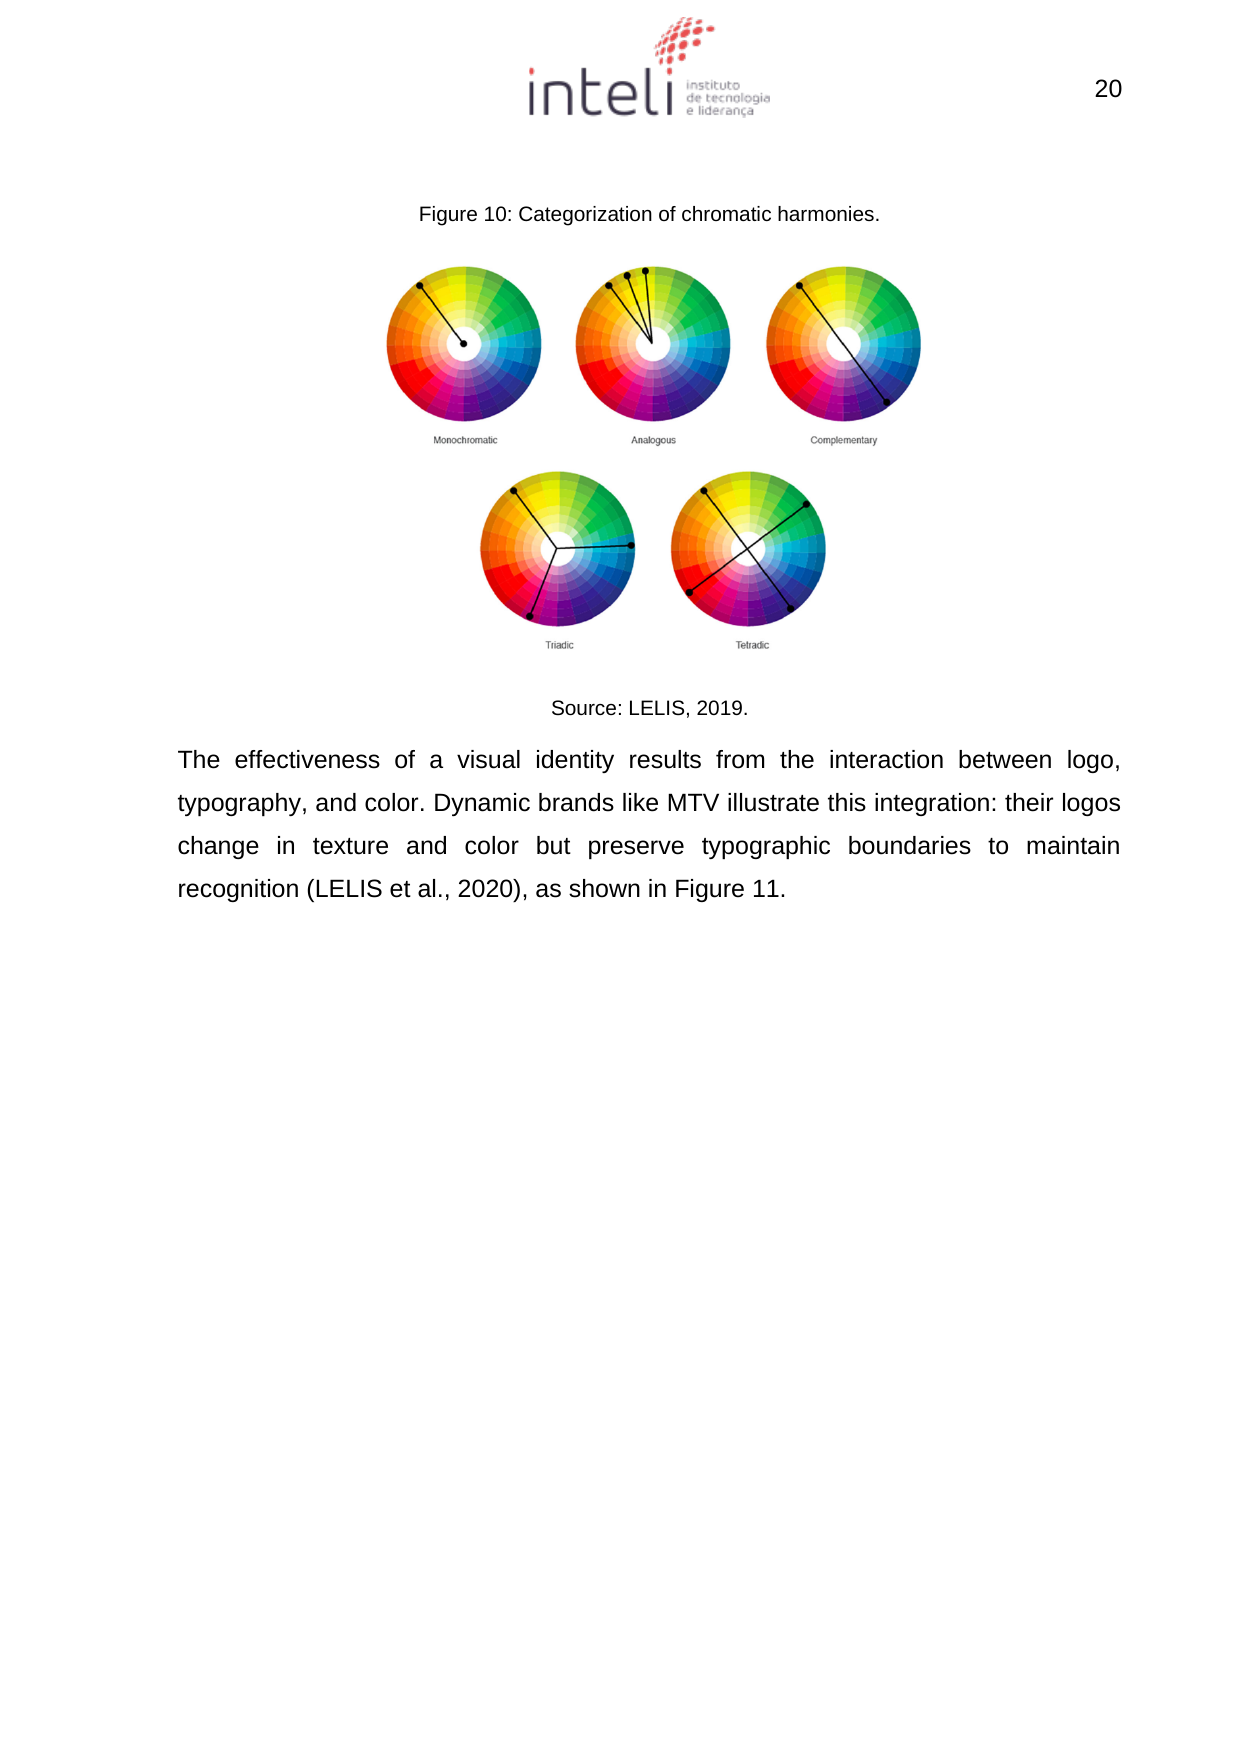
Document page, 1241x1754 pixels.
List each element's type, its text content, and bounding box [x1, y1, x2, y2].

text Source: LELIS, 2019. [177, 696, 1122, 720]
picture [327, 251, 973, 671]
picture [529, 17, 770, 118]
text The effectiveness of a visual identity results from the interaction between logo, typography, and color. Dynamic brands like MTV illustrate this integration: their logos change in texture and color but preserve typographic boundaries to maintain recognition (LELIS et al., 2020), as shown in Figure 11. [177, 745, 1122, 903]
text Figure 10: Categorization of chromatic harmonies. [177, 202, 1122, 226]
